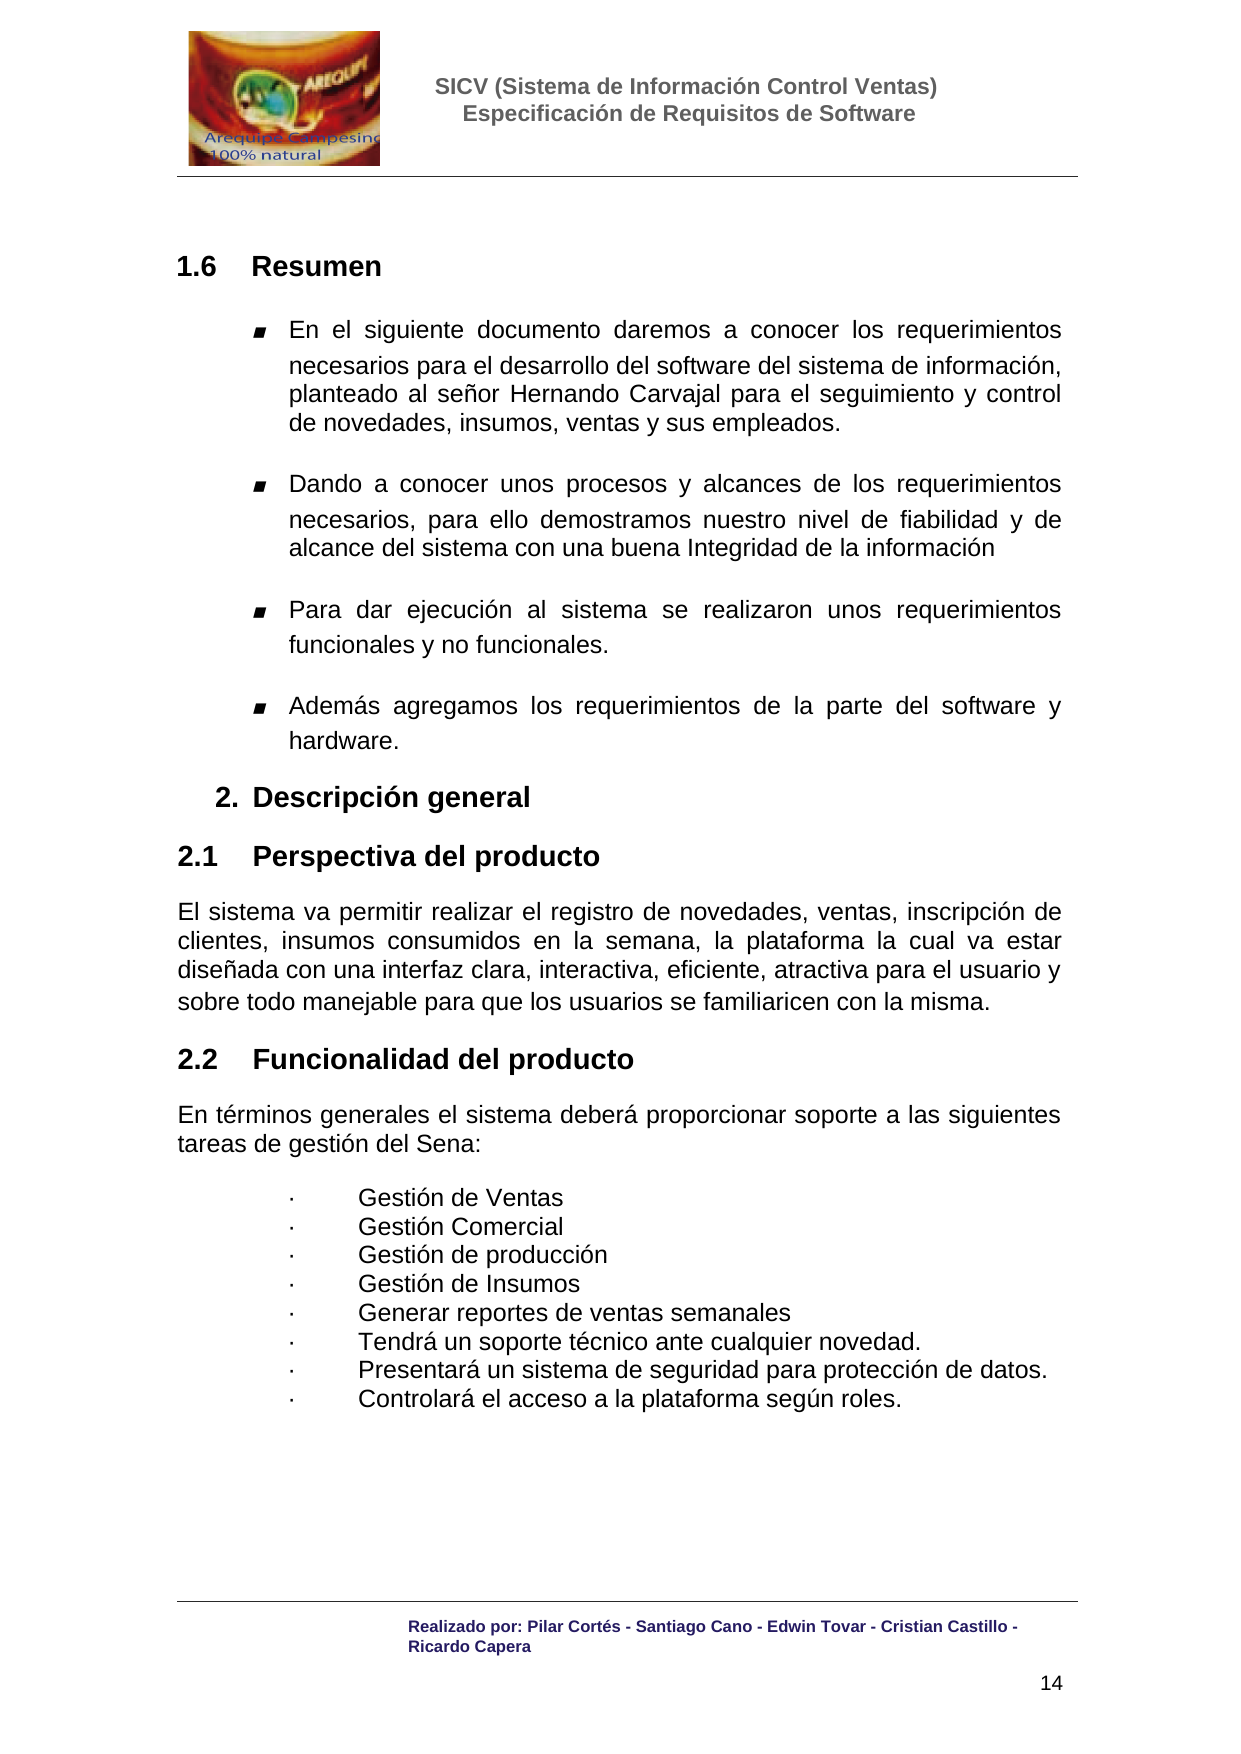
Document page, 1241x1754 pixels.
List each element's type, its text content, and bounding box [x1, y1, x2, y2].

text 2.2 Funcionalidad del producto [177, 1042, 1063, 1076]
text · Controlará el acceso a la plataforma según roles. [287, 1384, 1063, 1413]
text · Gestión de producción [287, 1241, 1063, 1269]
list En el siguiente documento daremos a conocer los requerimientos necesarios para el desarrollo del software del sistema de información, planteado al señor Hernando Carvajal para el seguimiento y control de novedades, insumos, ventas y sus empleados. [251, 308, 1063, 437]
list Para dar ejecución al sistema se realizaron unos requerimientos funcionales y no funcionales. [251, 587, 1063, 659]
text · Tendrá un soporte técnico ante cualquier novedad. [287, 1327, 1063, 1356]
list Descripción general [215, 780, 1063, 814]
text En términos generales el sistema deberá proporcionar soporte a las siguientes tareas de gestión del Sena: [177, 1101, 1063, 1158]
text · Gestión de Insumos [287, 1269, 1063, 1298]
list Además agregamos los requerimientos de la parte del software y hardware. [251, 684, 1063, 755]
picture [188, 31, 380, 166]
list Dando a conocer unos procesos y alcances de los requerimientos necesarios, para ello demostramos nuestro nivel de fiabilidad y de alcance del sistema con una buena Integridad de la información [251, 462, 1063, 562]
text · Gestión de Ventas [287, 1183, 1063, 1212]
text · Gestión Comercial [287, 1212, 1063, 1241]
text El sistema va permitir realizar el registro de novedades, ventas, inscripción de clientes, insumos consumidos en la semana, la plataforma la cual va estar diseñada con una interfaz clara, interactiva, eficiente, atractiva para el usuario y sobre todo manejable para que los usuarios se familiaricen con la misma. [177, 897, 1063, 1017]
text · Presentará un sistema de seguridad para protección de datos. [287, 1356, 1063, 1384]
list Resumen [176, 249, 1063, 283]
text · Generar reportes de ventas semanales [287, 1298, 1063, 1327]
text 2.1 Perspectiva del producto [177, 839, 1063, 872]
